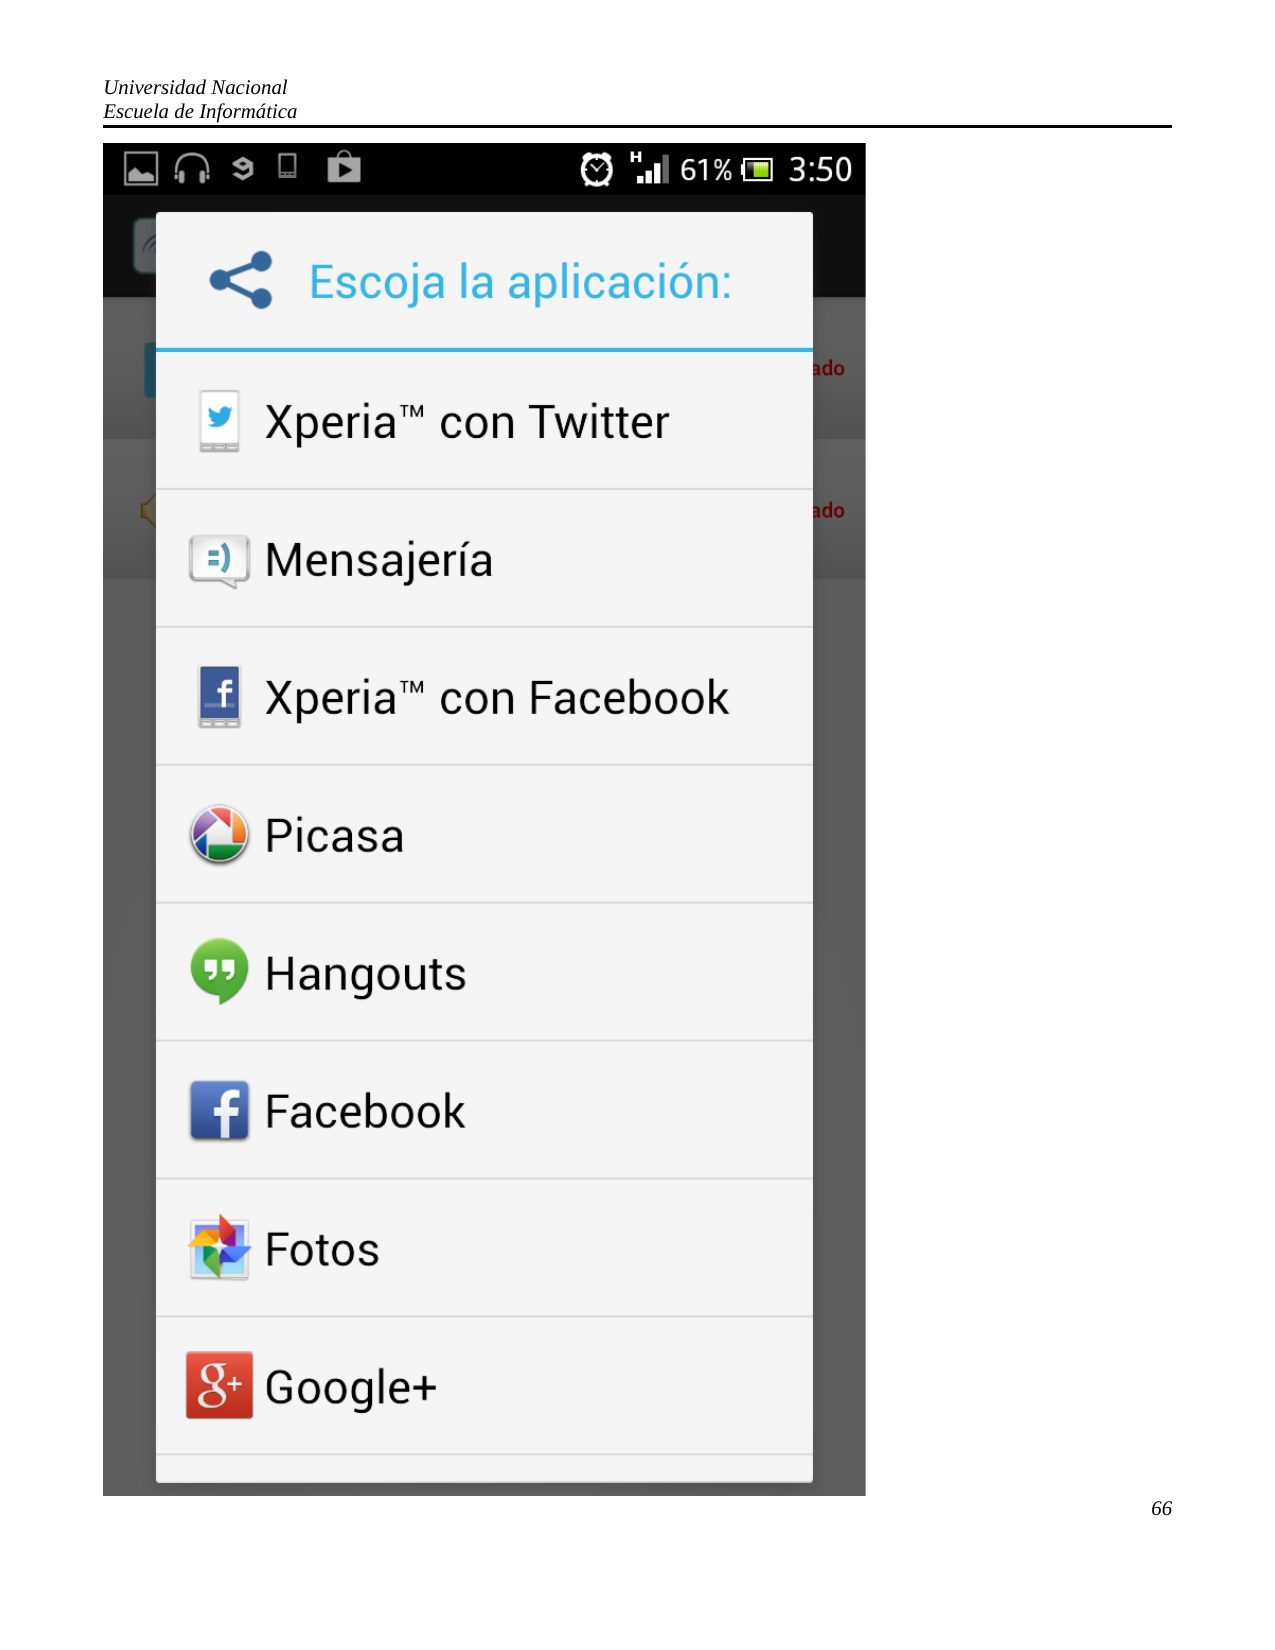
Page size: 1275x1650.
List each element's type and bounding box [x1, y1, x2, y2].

picture [103, 143, 866, 1496]
